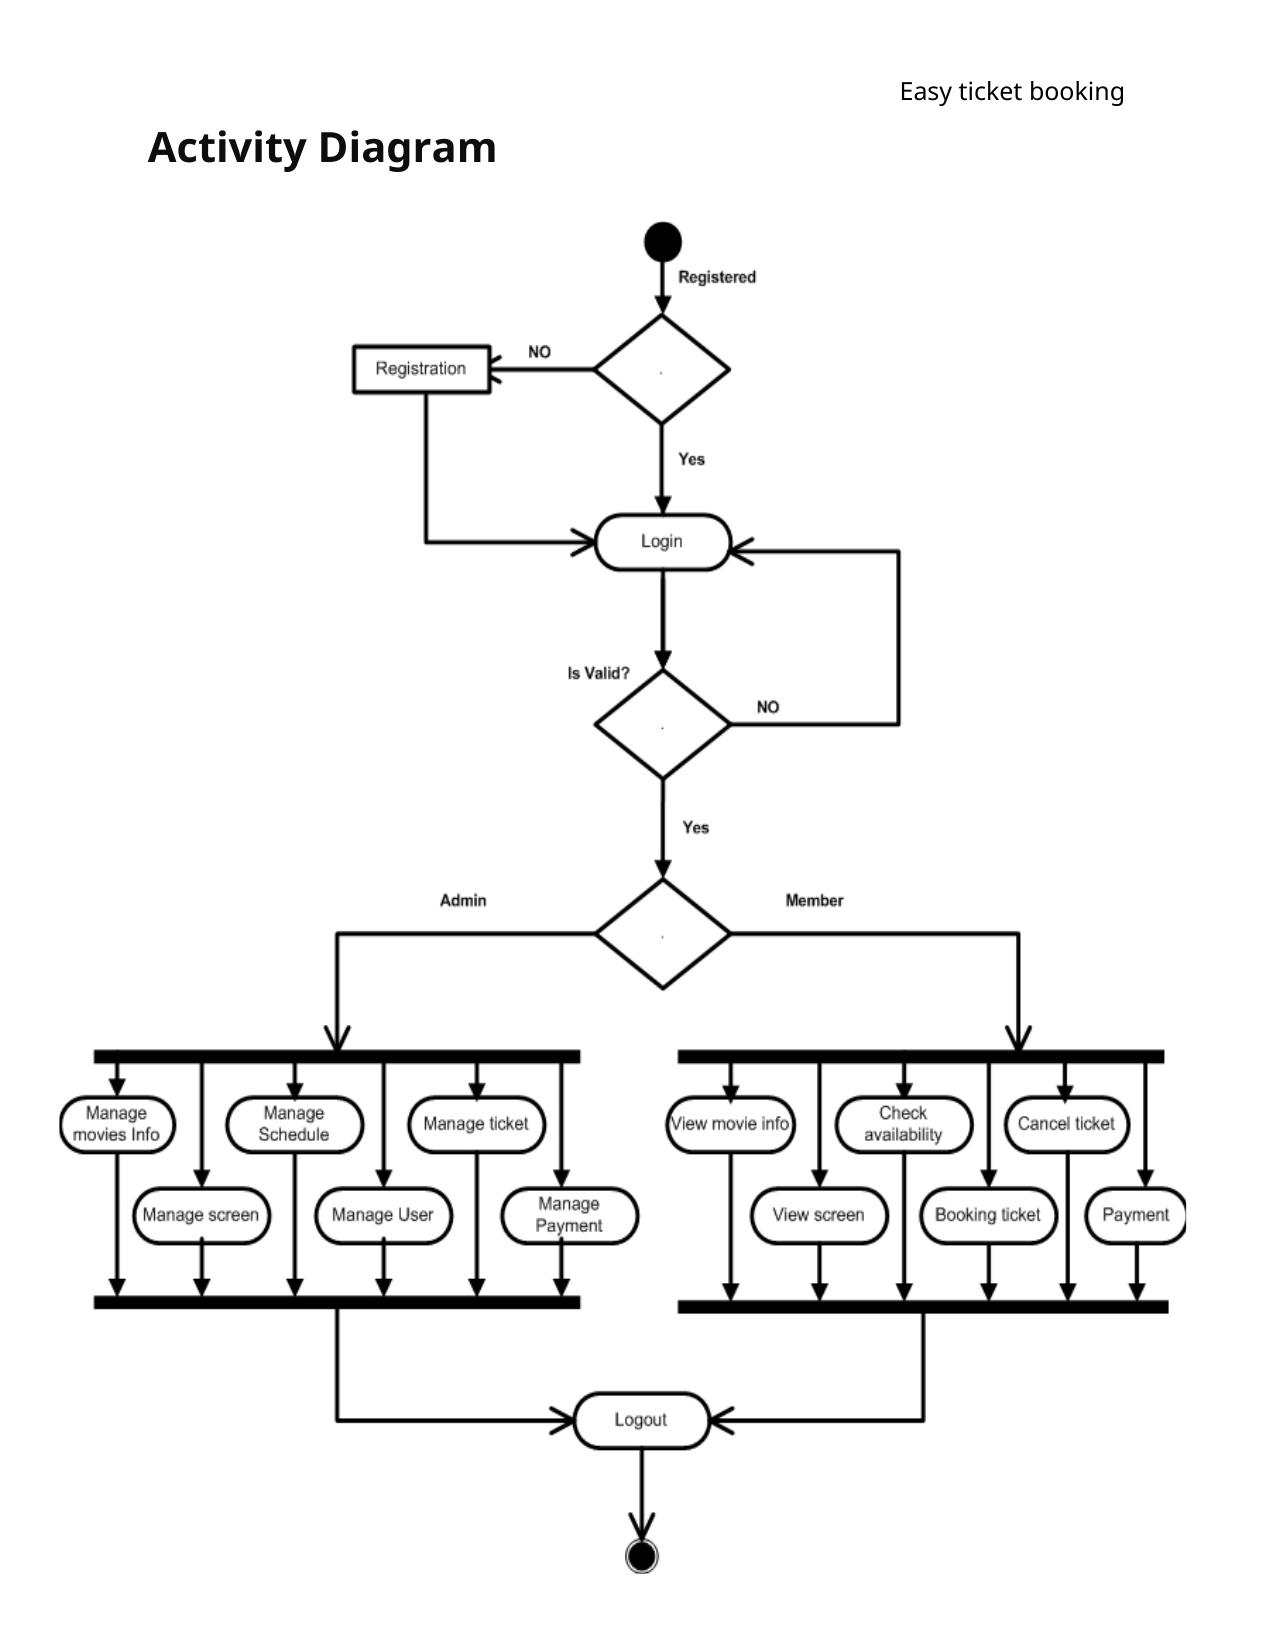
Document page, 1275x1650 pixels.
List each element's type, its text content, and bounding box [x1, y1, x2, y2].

subtitle Activity Diagram [148, 118, 1125, 175]
